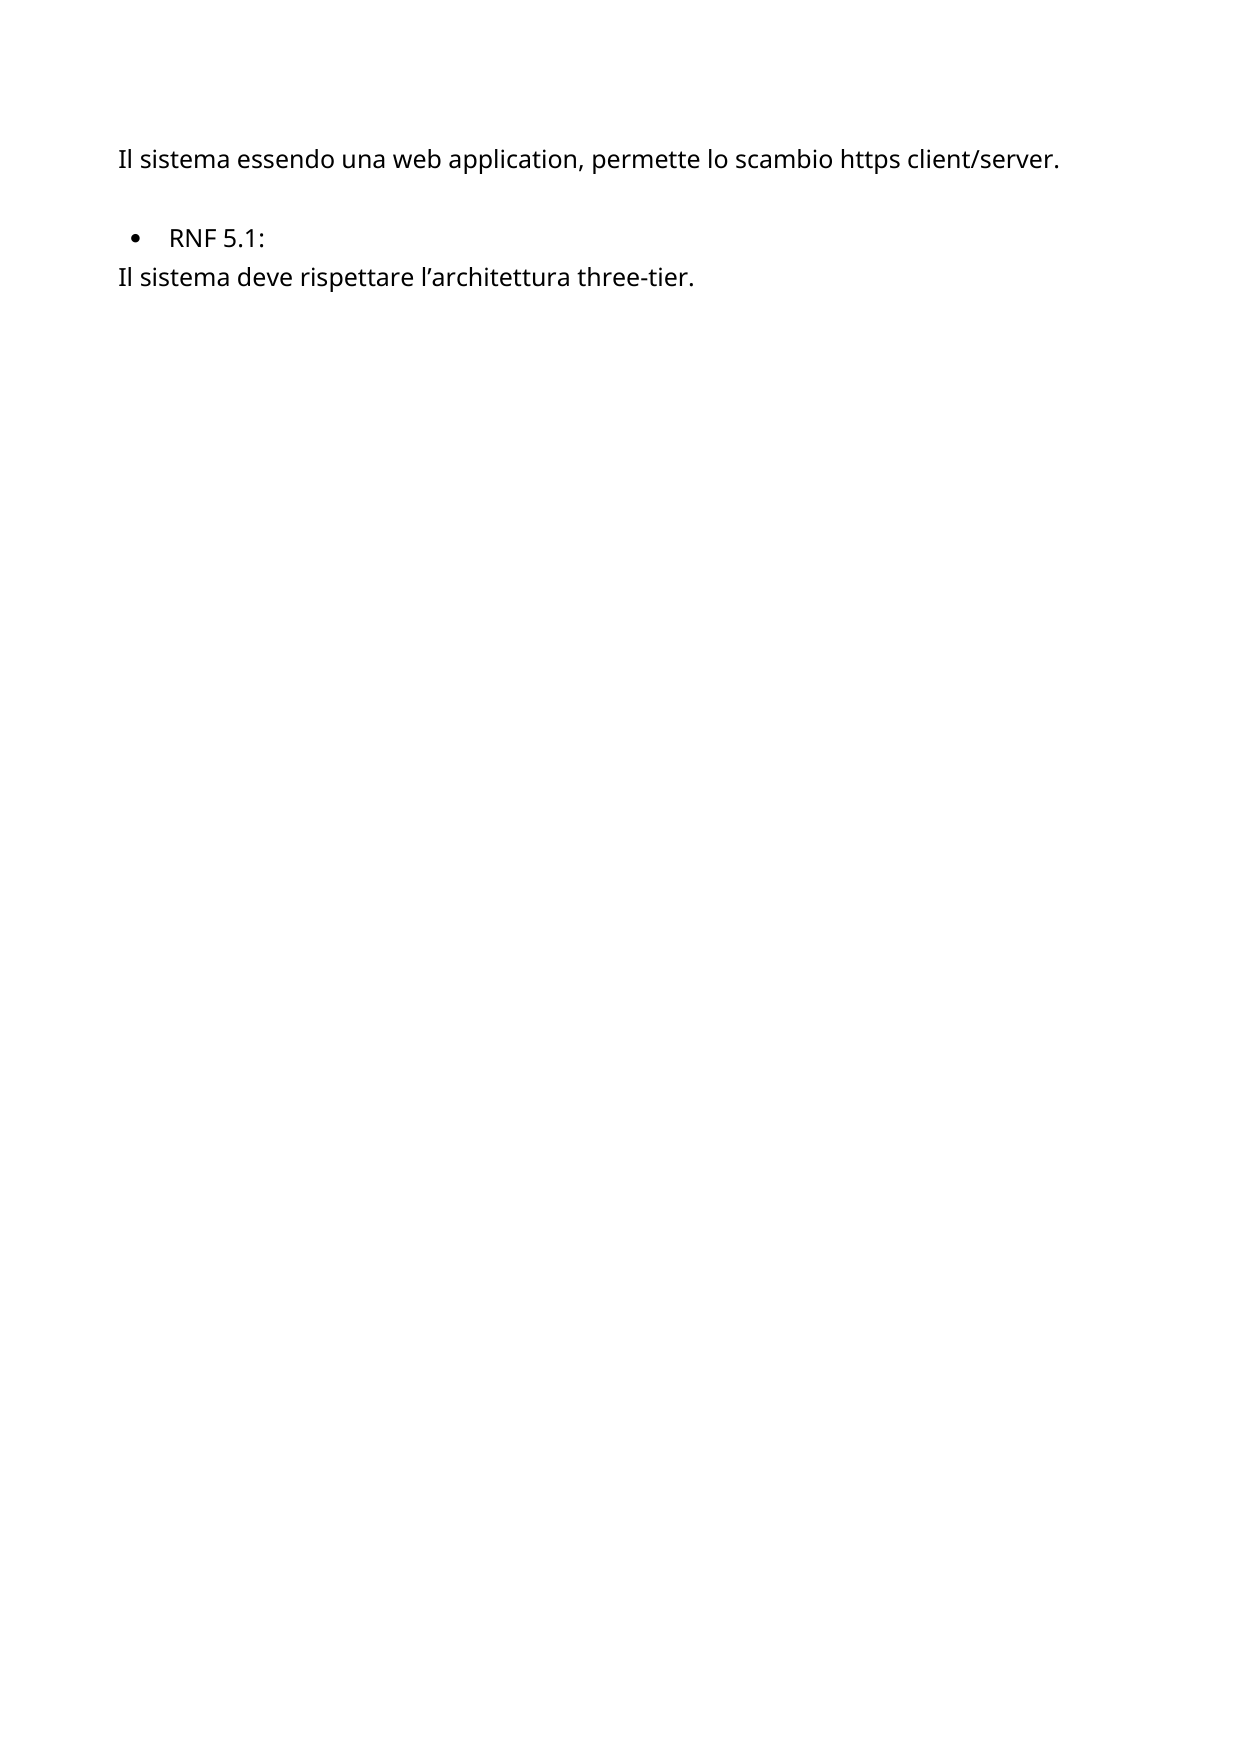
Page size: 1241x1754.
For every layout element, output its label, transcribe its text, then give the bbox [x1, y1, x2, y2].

text Il sistema deve rispettare l’architettura three-tier. [118, 259, 1127, 293]
list RNF 5.1: [131, 220, 1127, 254]
text Il sistema essendo una web application, permette lo scambio https client/server. [118, 142, 1127, 176]
